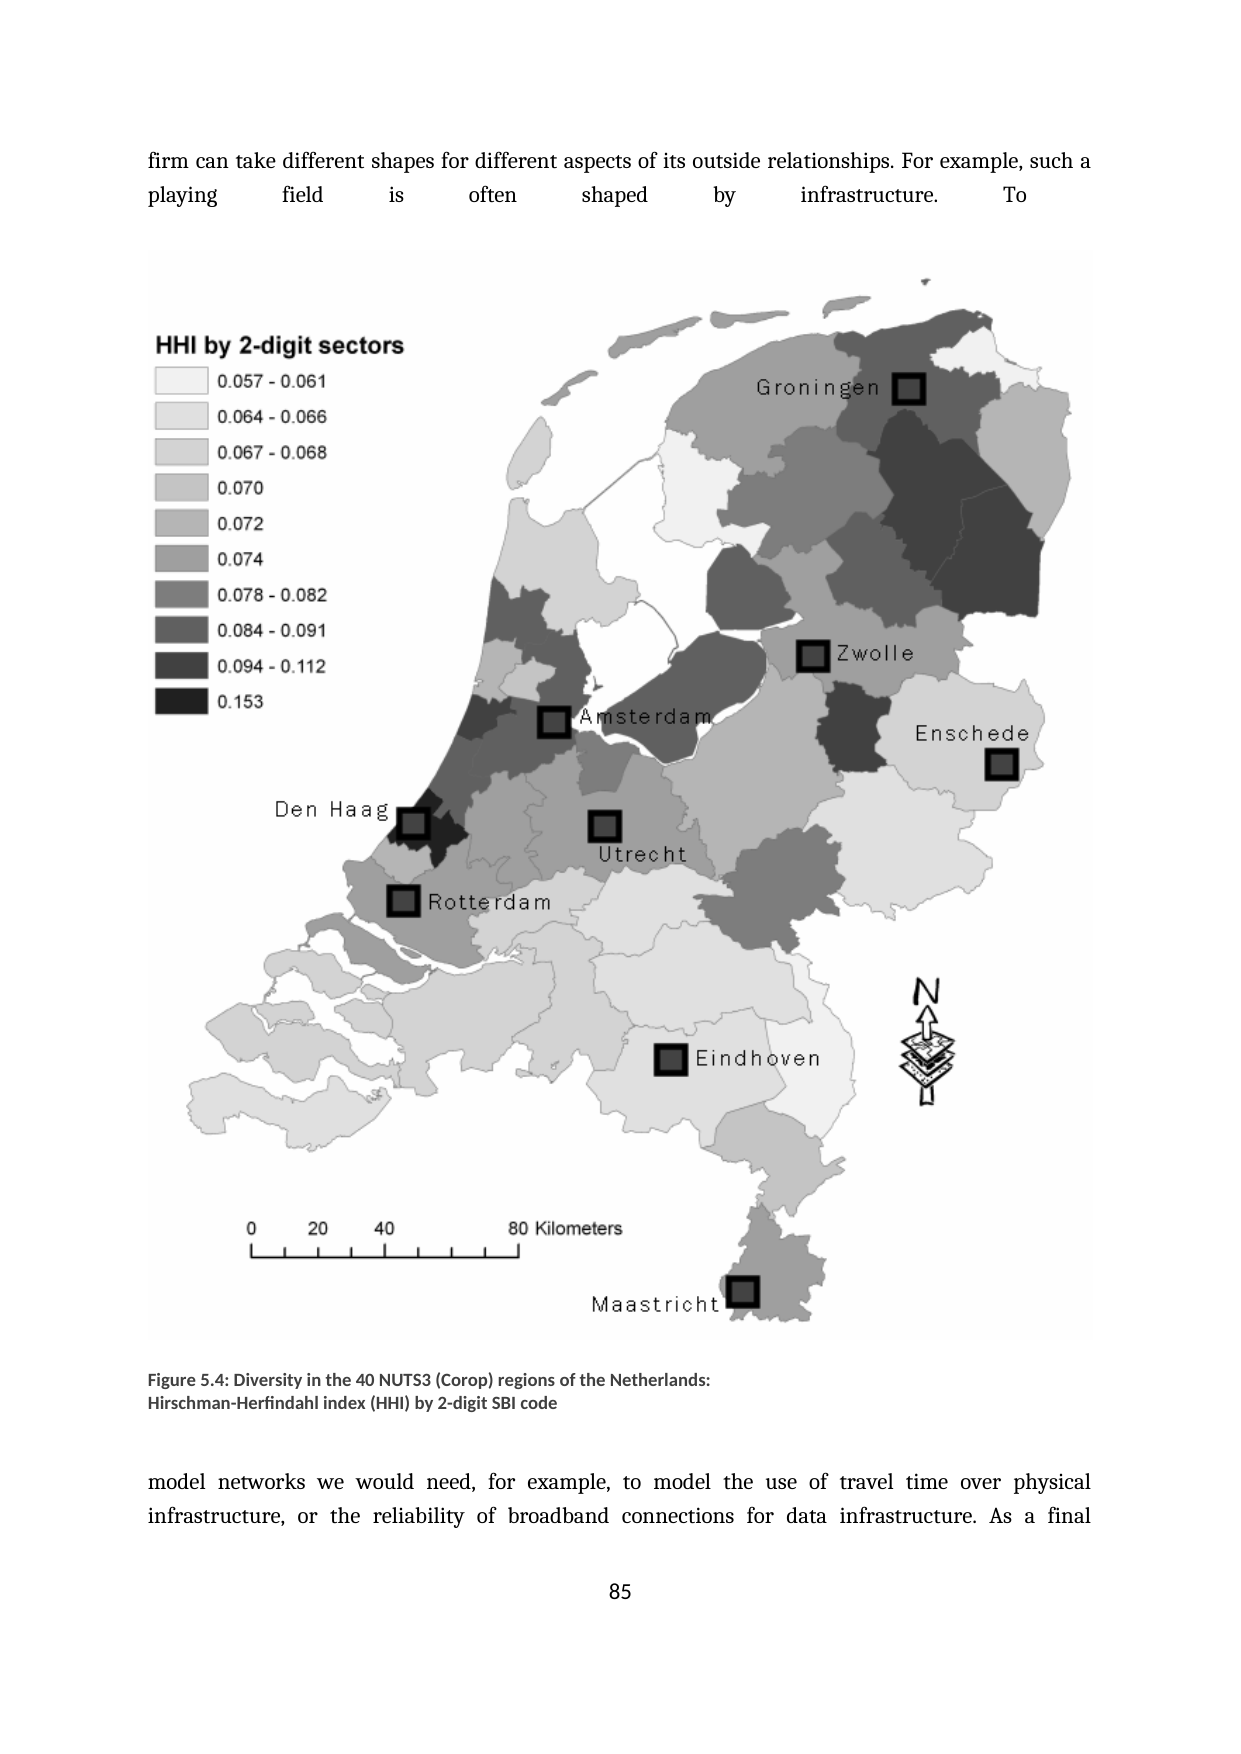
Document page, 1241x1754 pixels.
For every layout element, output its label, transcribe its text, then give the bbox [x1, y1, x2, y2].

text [148, 1469, 1093, 1530]
